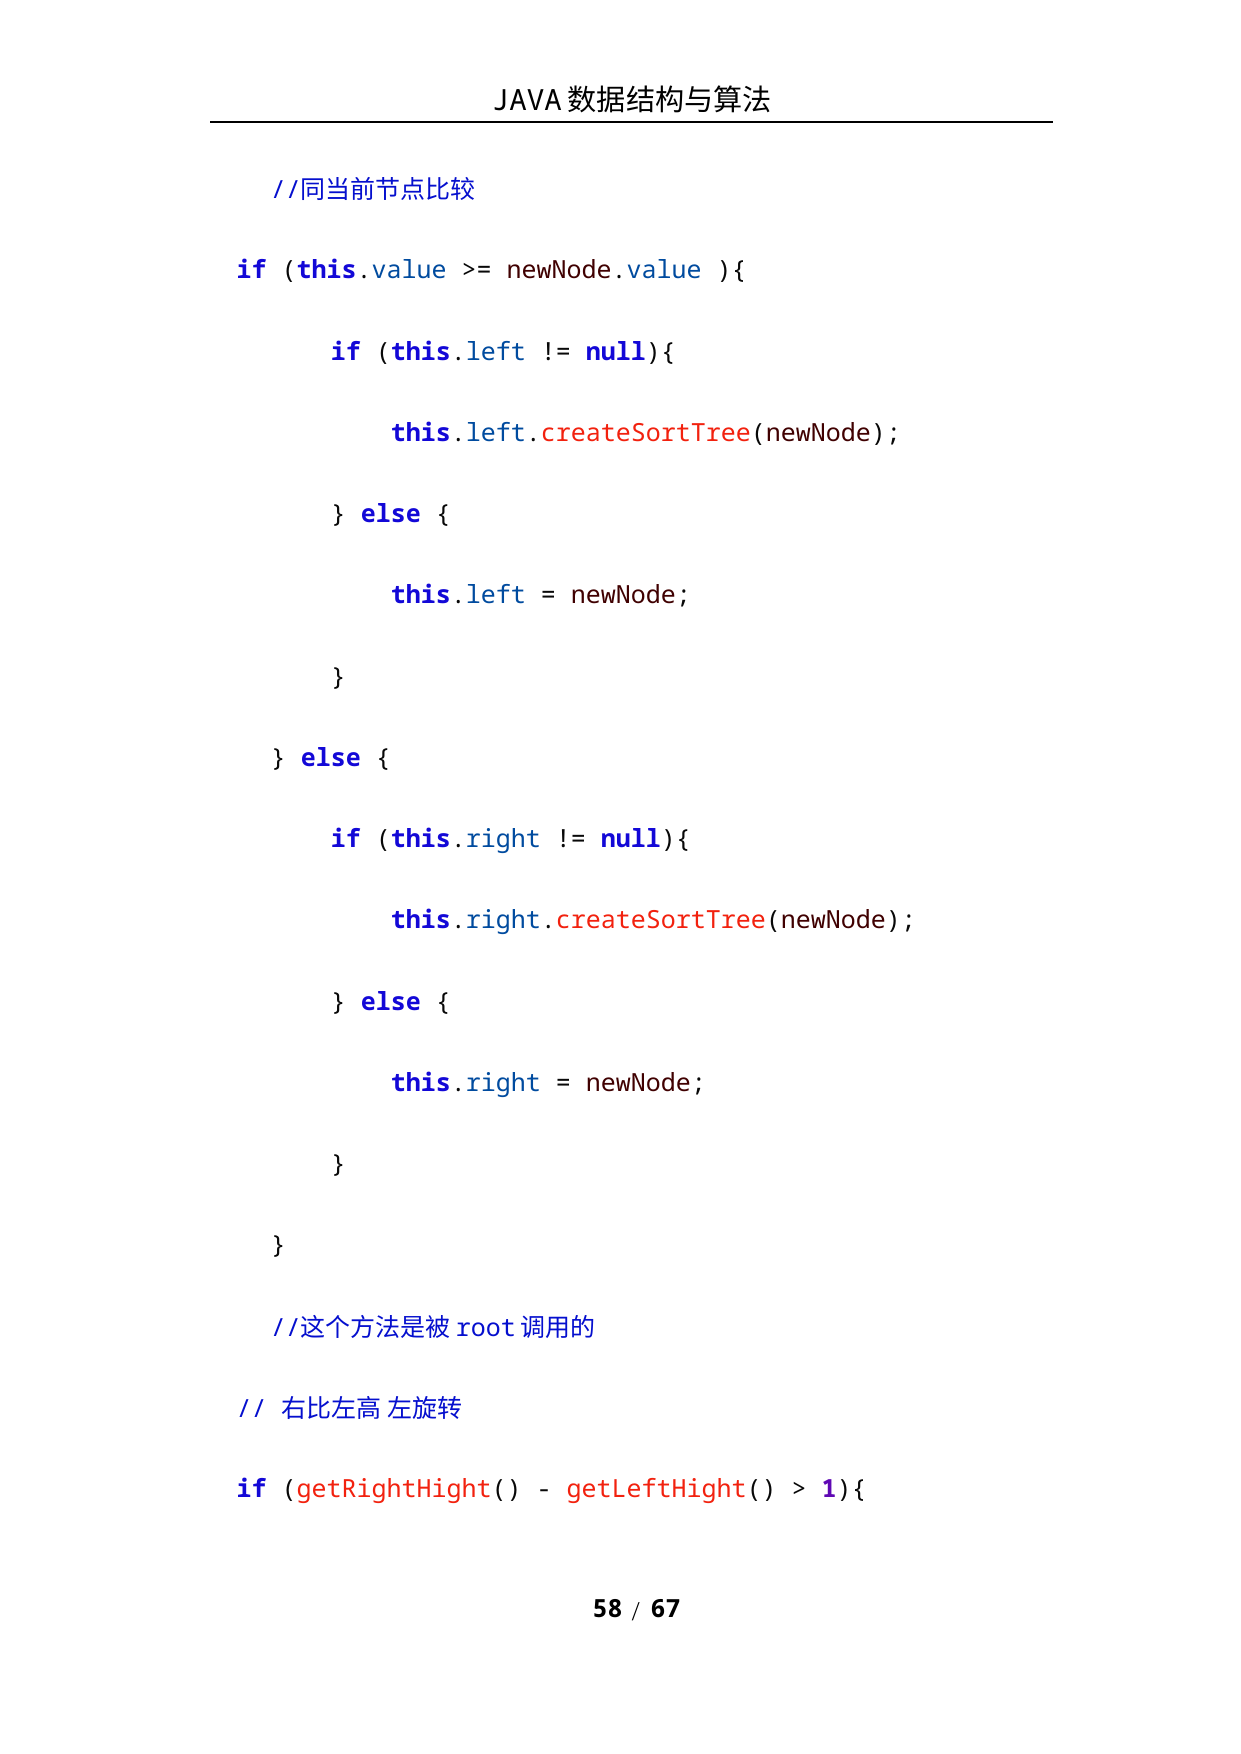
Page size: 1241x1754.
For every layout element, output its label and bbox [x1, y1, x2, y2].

text [211, 156, 1053, 1521]
